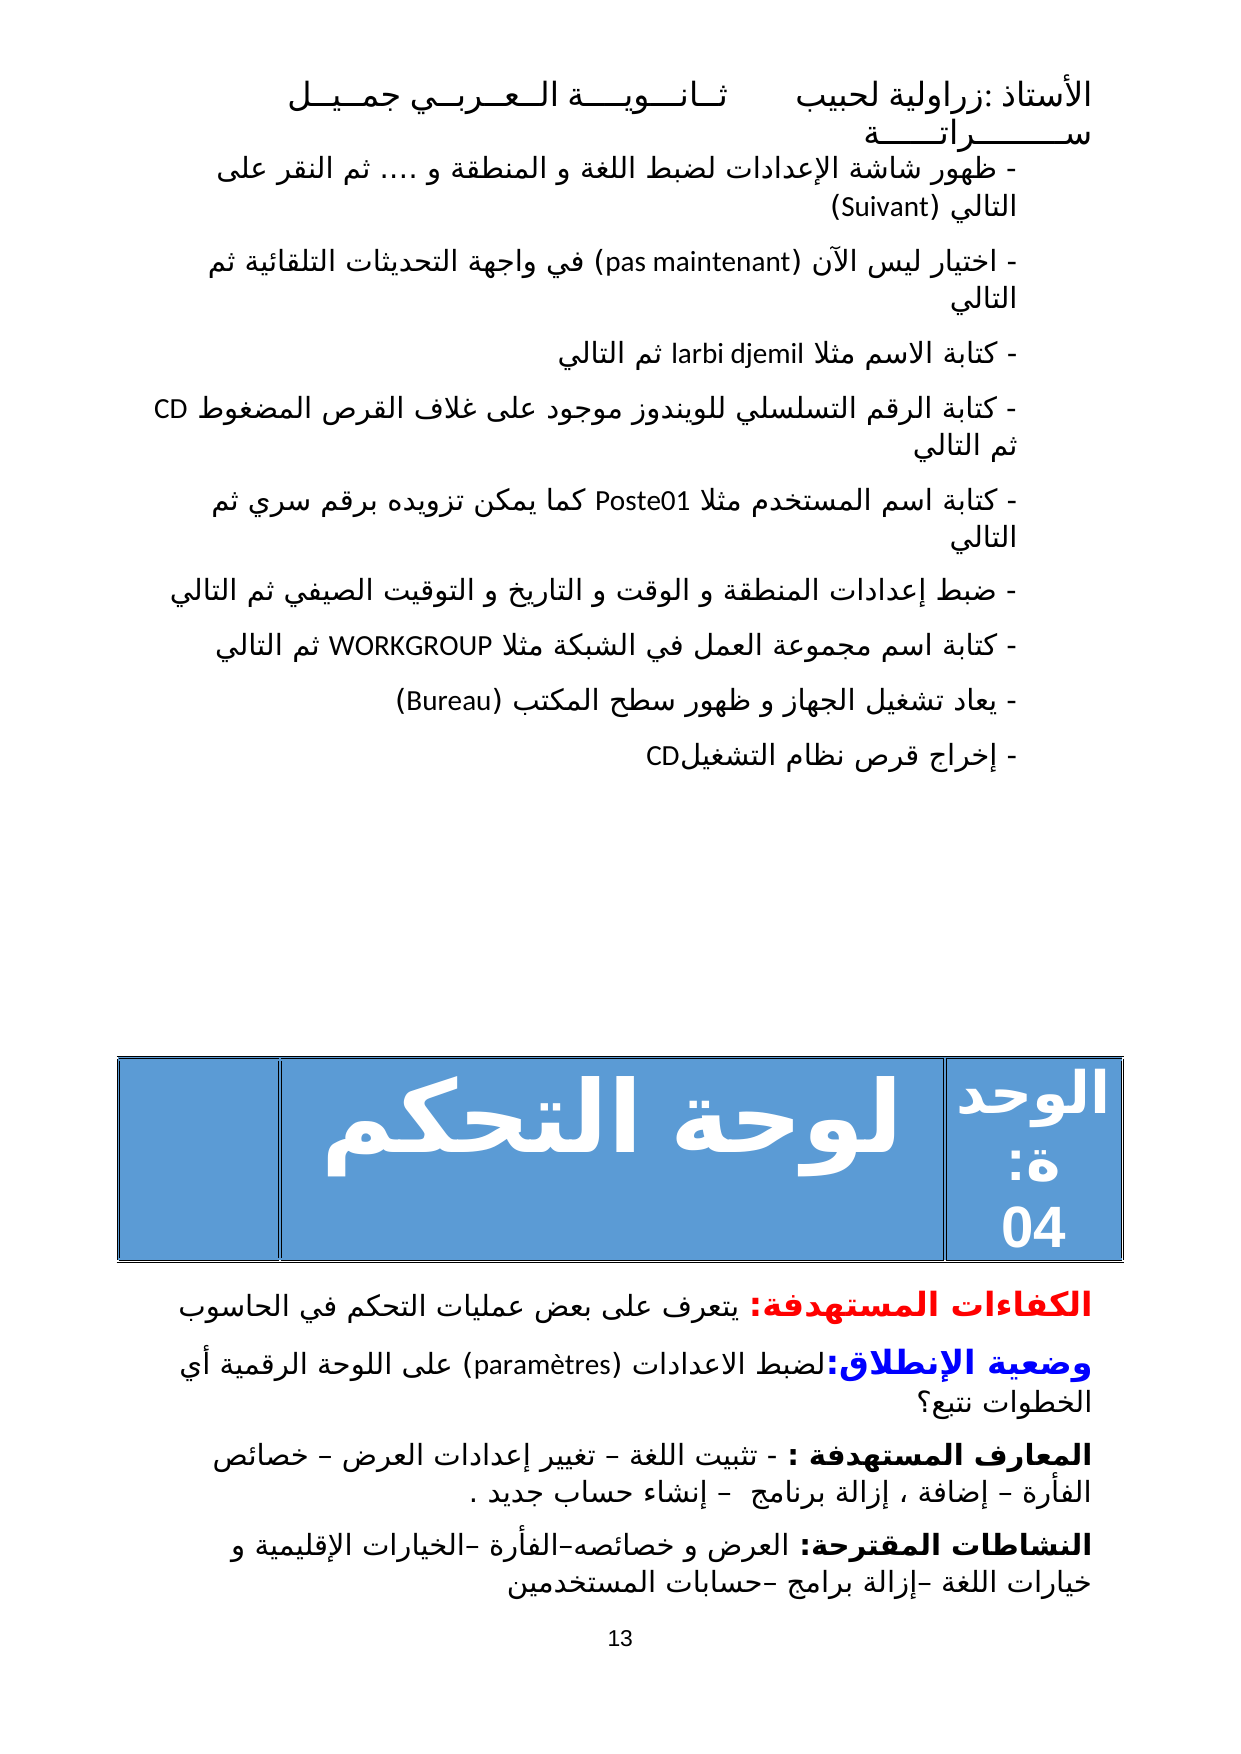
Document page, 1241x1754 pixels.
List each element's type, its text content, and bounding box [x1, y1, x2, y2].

table_header لوحة التحكم [280, 1059, 943, 1260]
text - كتابة الرقم التسلسلي للويندوز موجود على غلاف القرص المضغوط CD ثم التالي [148, 390, 1018, 462]
text - يعاد تشغيل الجهاز و ظهور سطح المكتب (Bureau) [148, 682, 1018, 718]
table_header [118, 1057, 280, 1260]
table_header الوحدة: 04 [947, 1059, 1122, 1260]
text - ظهور شاشة الإعدادات لضبط اللغة و المنطقة و …. ثم النقر على التالي (Suivant) [148, 152, 1018, 224]
text - اختيار ليس الآن (pas maintenant) في واجهة التحديثات التلقائية ثم التالي [148, 243, 1018, 316]
text وضعية الإنطلاق:لضبط الاعدادات (paramètres) على اللوحة الرقمية أي الخطوات نتبع؟ [148, 1343, 1093, 1419]
text - إخراج قرص نظام التشغيلCD [148, 737, 1018, 773]
text - ضبط إعدادات المنطقة و الوقت و التاريخ و التوقيت الصيفي ثم التالي [148, 573, 1018, 607]
text - كتابة اسم المستخدم مثلا Poste01 كما يمكن تزويده برقم سري ثم التالي [148, 482, 1018, 554]
text النشاطات المقترحة: العرض و خصائصه–الفأرة –الخيارات الإقليمية و خيارات اللغة –إزالة برامج –حسابات المستخدمين [148, 1528, 1093, 1599]
text - كتابة الاسم مثلا larbi djemil ثم التالي [148, 335, 1018, 371]
text - كتابة اسم مجموعة العمل في الشبكة مثلا WORKGROUP ثم التالي [148, 627, 1018, 662]
text المعارف المستهدفة : - تثبيت اللغة – تغيير إعدادات العرض – خصائص الفأرة – إضافة ، إزالة برنامج – إنشاء حساب جديد . [148, 1438, 1093, 1509]
text الكفاءات المستهدفة: يتعرف على بعض عمليات التحكم في الحاسوب [148, 1263, 1093, 1324]
